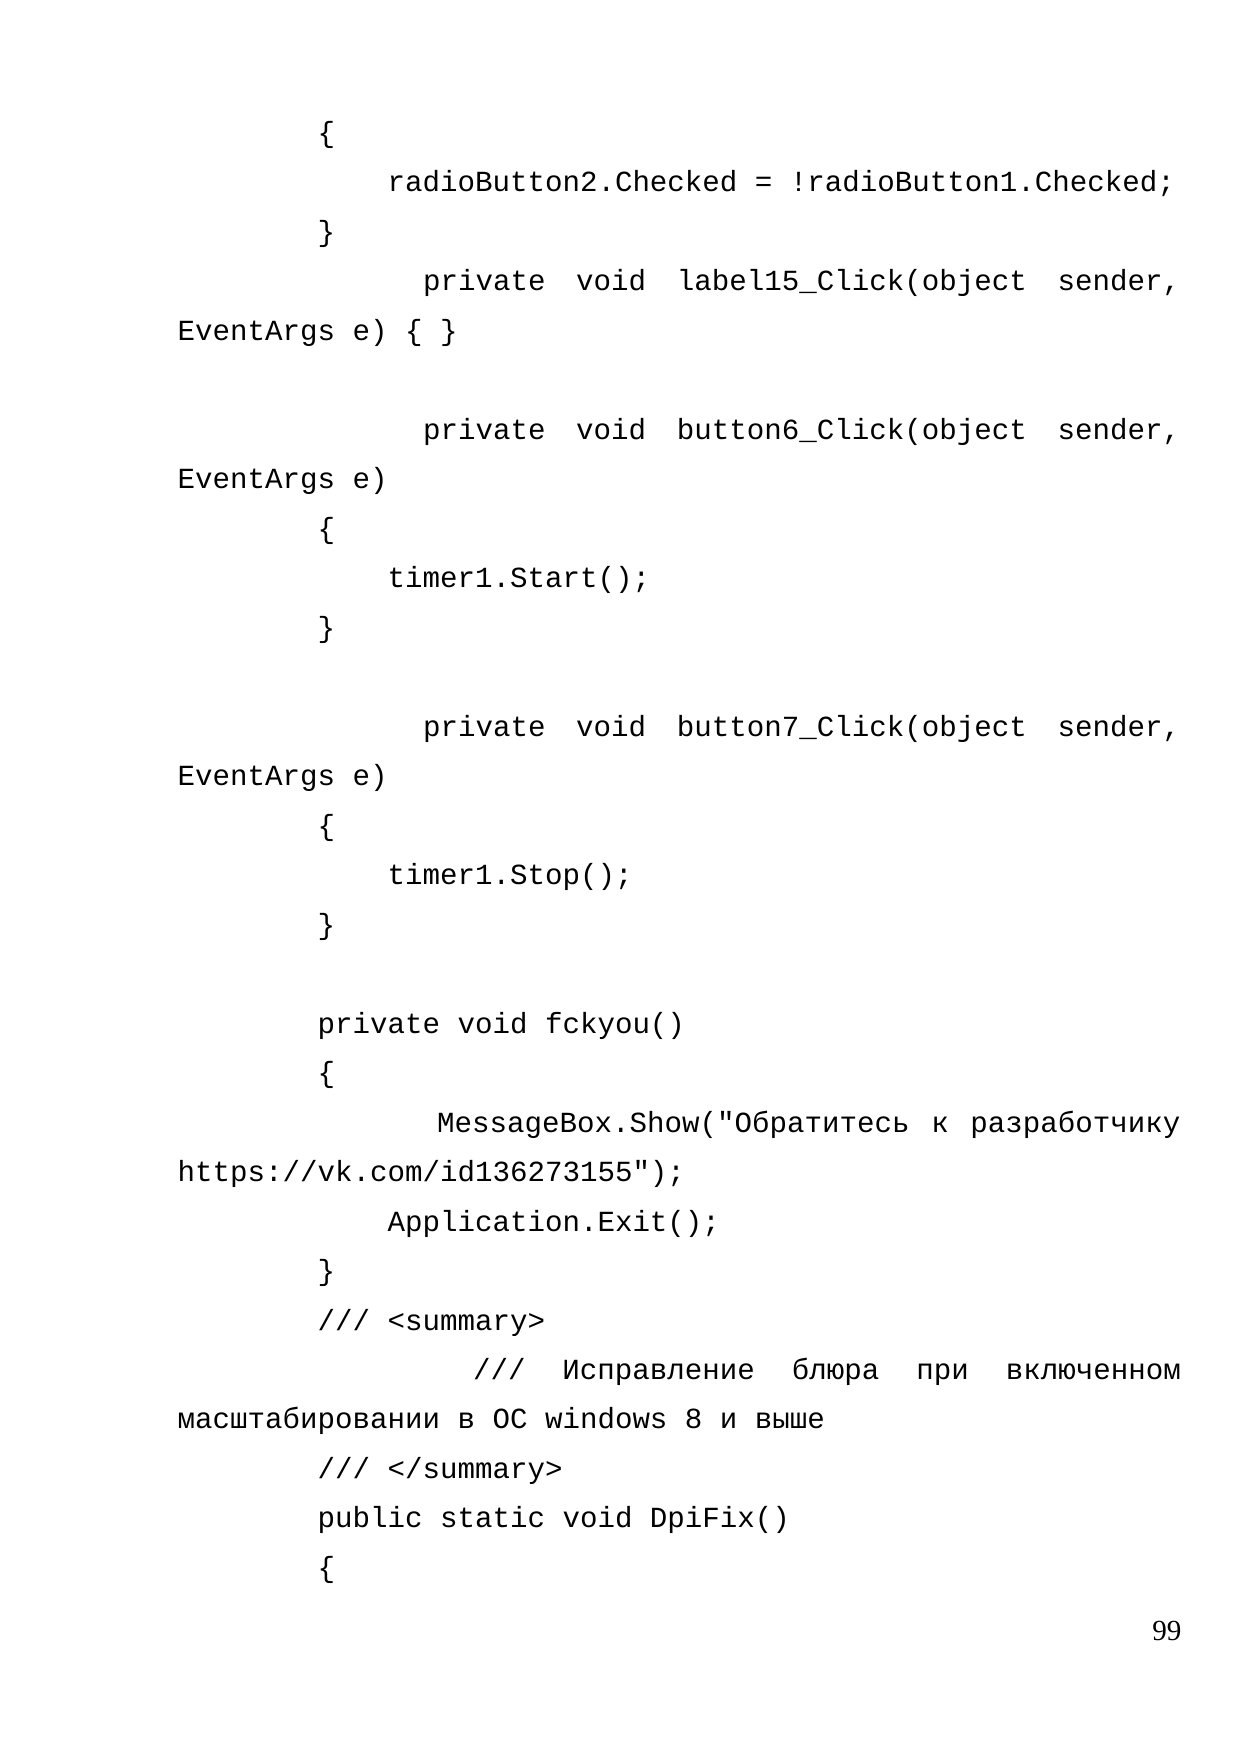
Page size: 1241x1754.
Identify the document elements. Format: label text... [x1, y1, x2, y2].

text /// </summary> [177, 1454, 1181, 1487]
text Application.Exit(); [177, 1207, 1181, 1240]
text private void fckyou() [177, 1009, 1181, 1042]
text } [177, 1256, 1181, 1289]
text } [177, 613, 1181, 646]
text { [177, 1553, 1181, 1586]
text { [177, 811, 1181, 844]
text /// <summary> [177, 1306, 1181, 1339]
text private void button6_Click(object sender, EventArgs e) [177, 415, 1181, 497]
text { [177, 118, 1181, 151]
text timer1.Start(); [177, 563, 1181, 596]
text private void label15_Click(object sender, EventArgs e) { } [177, 267, 1181, 349]
text timer1.Stop(); [177, 860, 1181, 893]
text } [177, 910, 1181, 943]
text { [177, 1058, 1181, 1091]
text /// Исправление блюра при включенном масштабировании в ОС windows 8 и выше [177, 1355, 1181, 1438]
text private void button7_Click(object sender, EventArgs e) [177, 712, 1181, 794]
text } [177, 217, 1181, 250]
text radioButton2.Checked = !radioButton1.Checked; [177, 168, 1181, 201]
text public static void DpiFix() [177, 1503, 1181, 1537]
text { [177, 514, 1181, 547]
text MessageBox.Show("Обратитесь к разработчику https://vk.com/id136273155"); [177, 1108, 1181, 1190]
